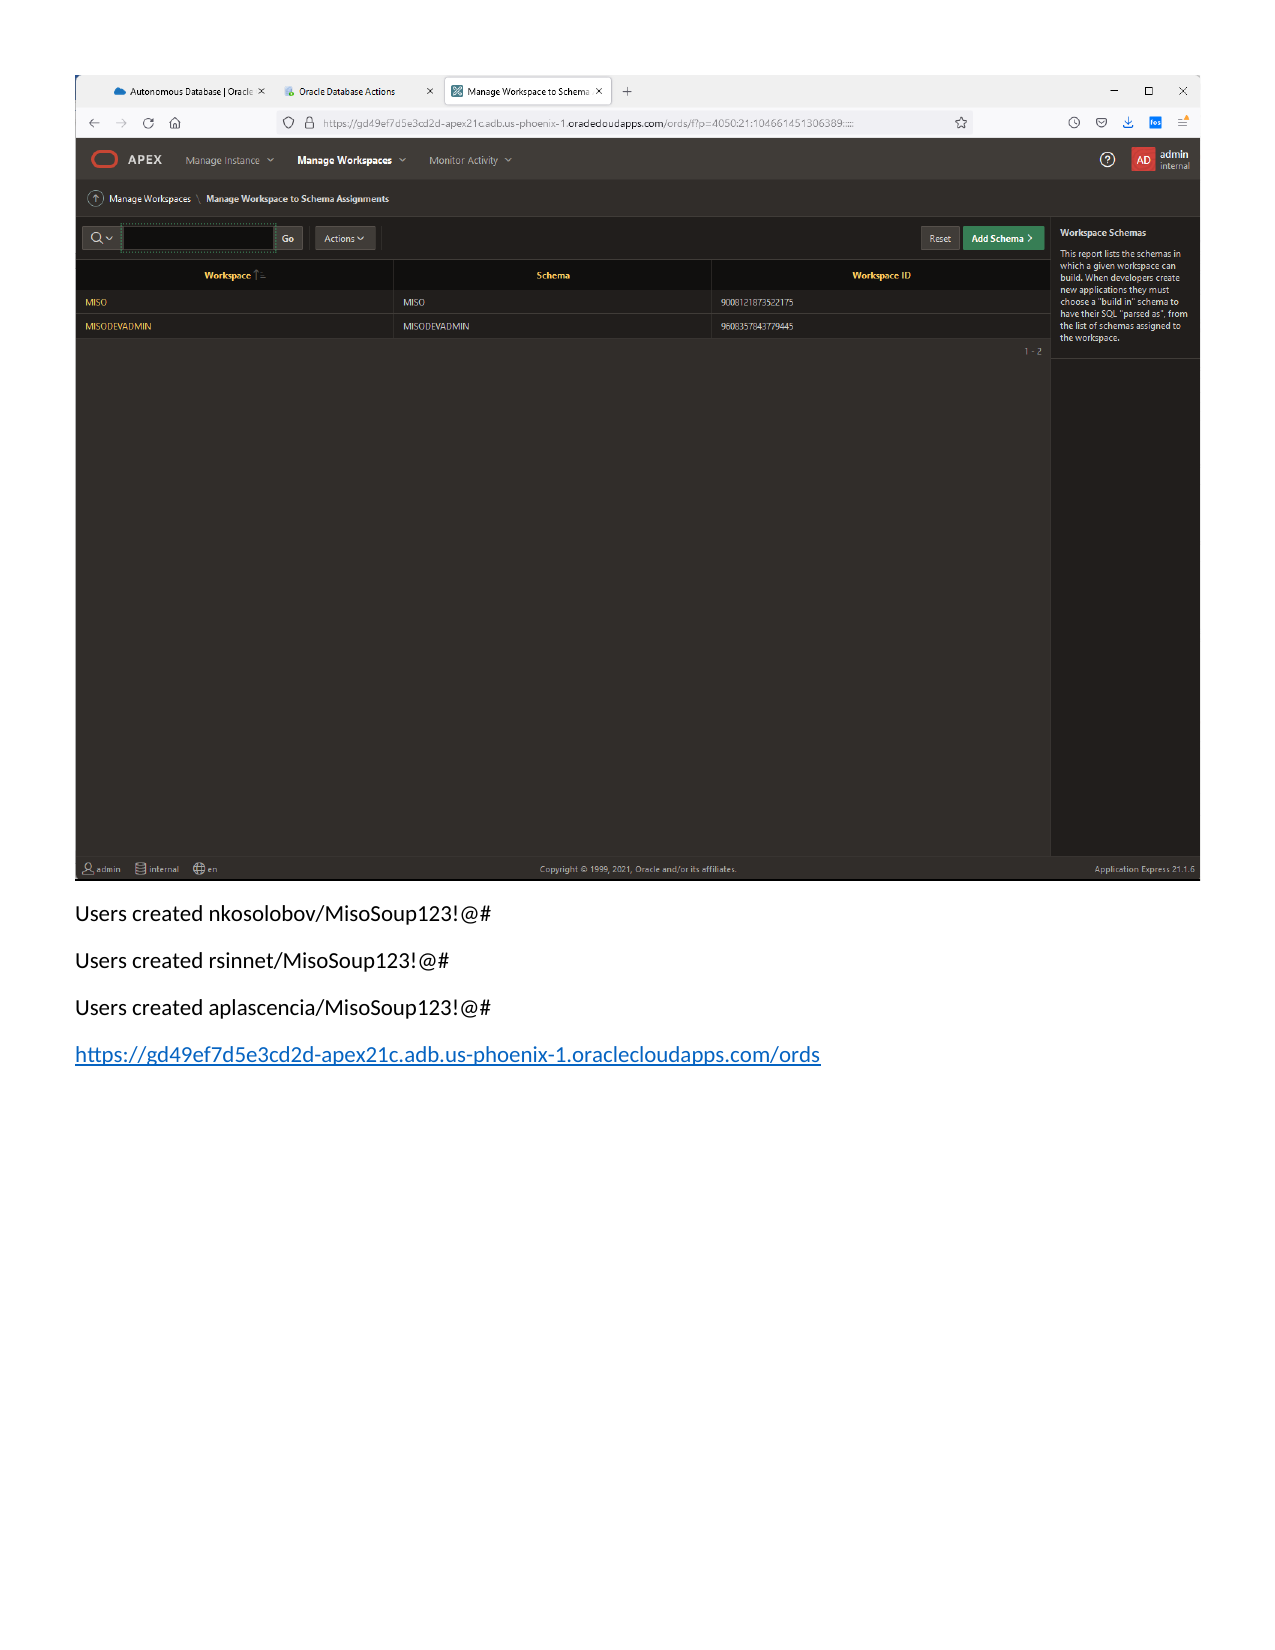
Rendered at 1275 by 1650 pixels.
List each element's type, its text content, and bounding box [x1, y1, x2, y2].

picture [75, 75, 1200, 881]
text Users created aplascencia/MisoSoup123!@# [75, 993, 1200, 1021]
text Users created rsinnet/MisoSoup123!@# [75, 946, 1200, 974]
text Users created nkosolobov/MisoSoup123!@# [75, 899, 1200, 928]
text https://gd49ef7d5e3cd2d-apex21c.adb.us-phoenix-1.oraclecloudapps.com/ords [75, 1040, 1200, 1068]
